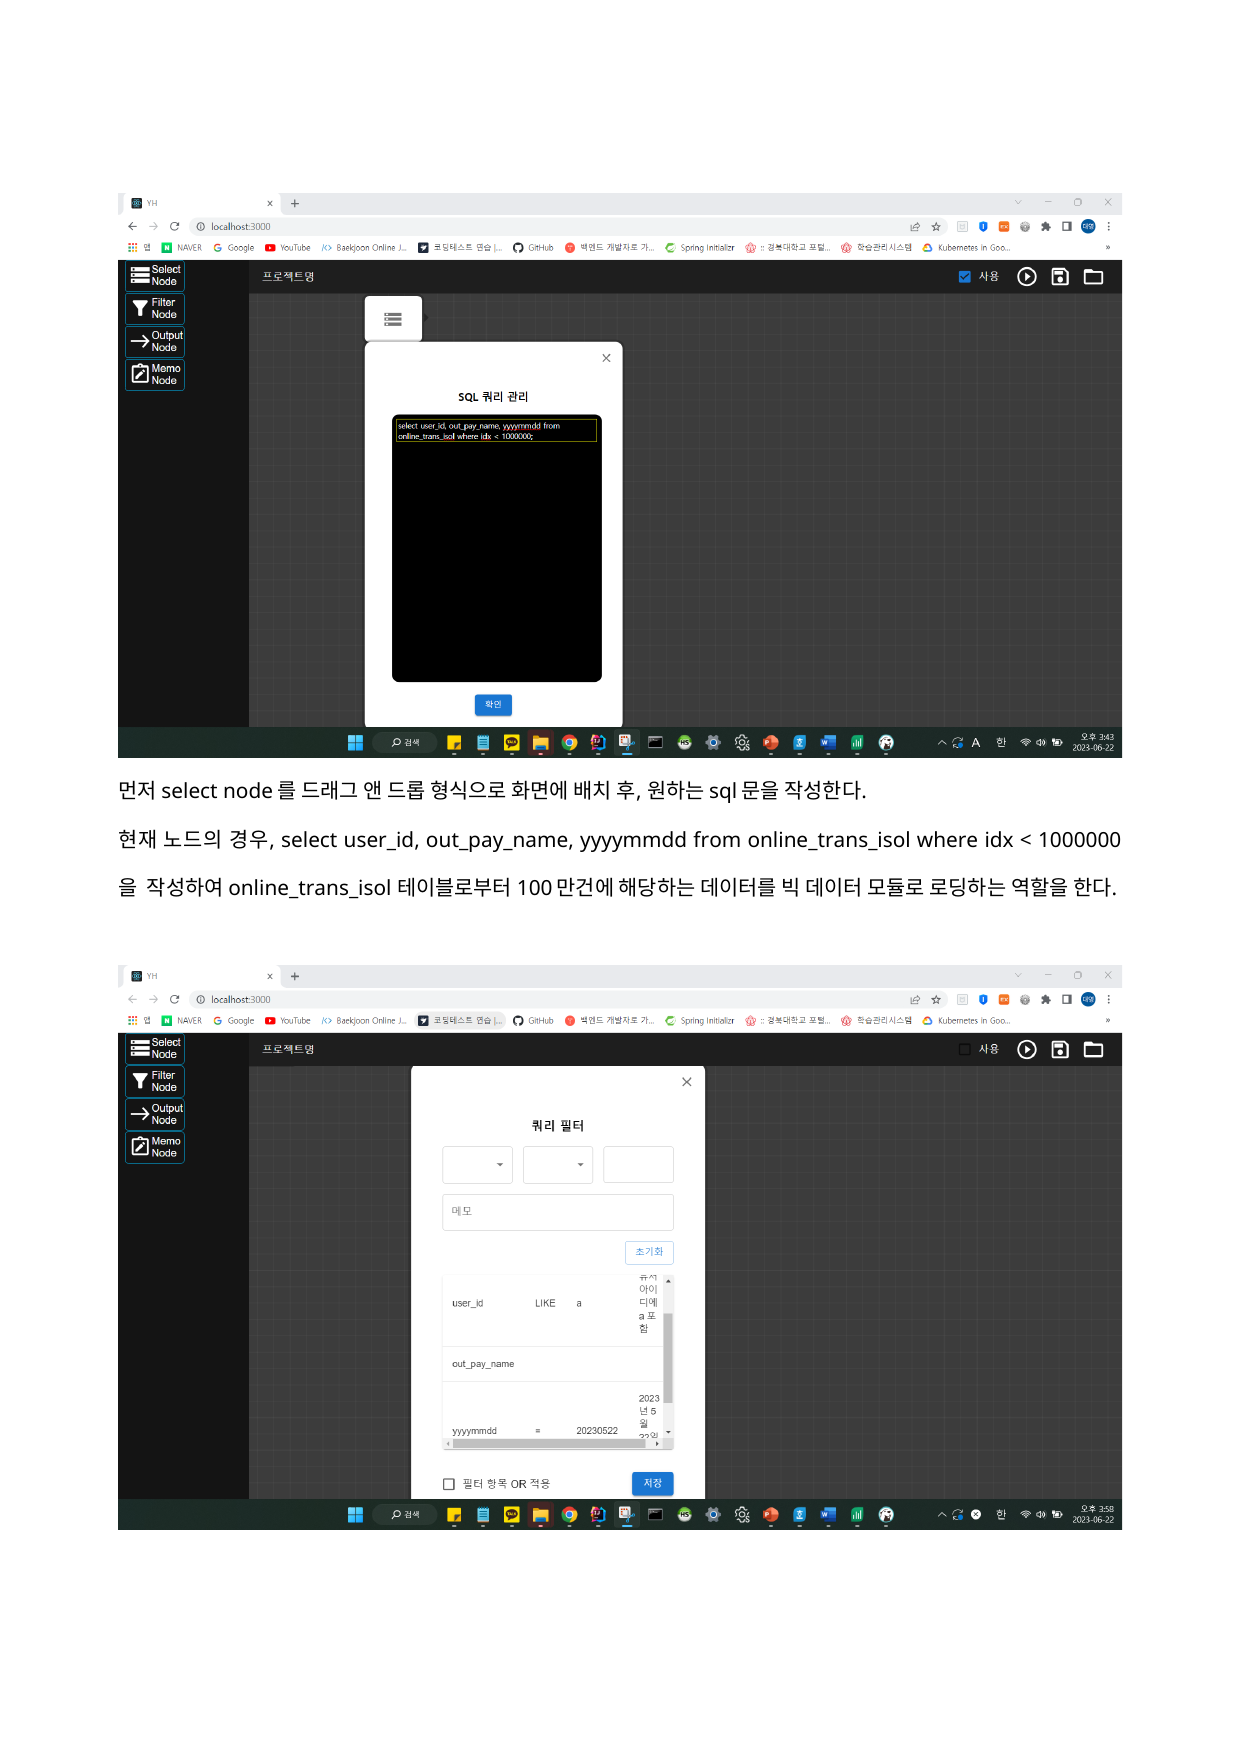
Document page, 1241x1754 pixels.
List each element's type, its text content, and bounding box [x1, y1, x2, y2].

text 먼저 select node를 드래그 앤 드롭 형식으로 화면에 배치 후, 원하는 sql문을 작성한다. [118, 774, 1122, 805]
picture [118, 193, 1123, 758]
text 현재 노드의 경우, select user_id, out_pay_name, yyyymmdd from online_trans_isol where idx < 1000000을 작성하여 online_trans_isol 테이블로부터 100만건에 해당하는 데이터를 빅 데이터 모듈로 로딩하는 역할을 한다. [118, 823, 1122, 902]
picture [118, 965, 1123, 1530]
